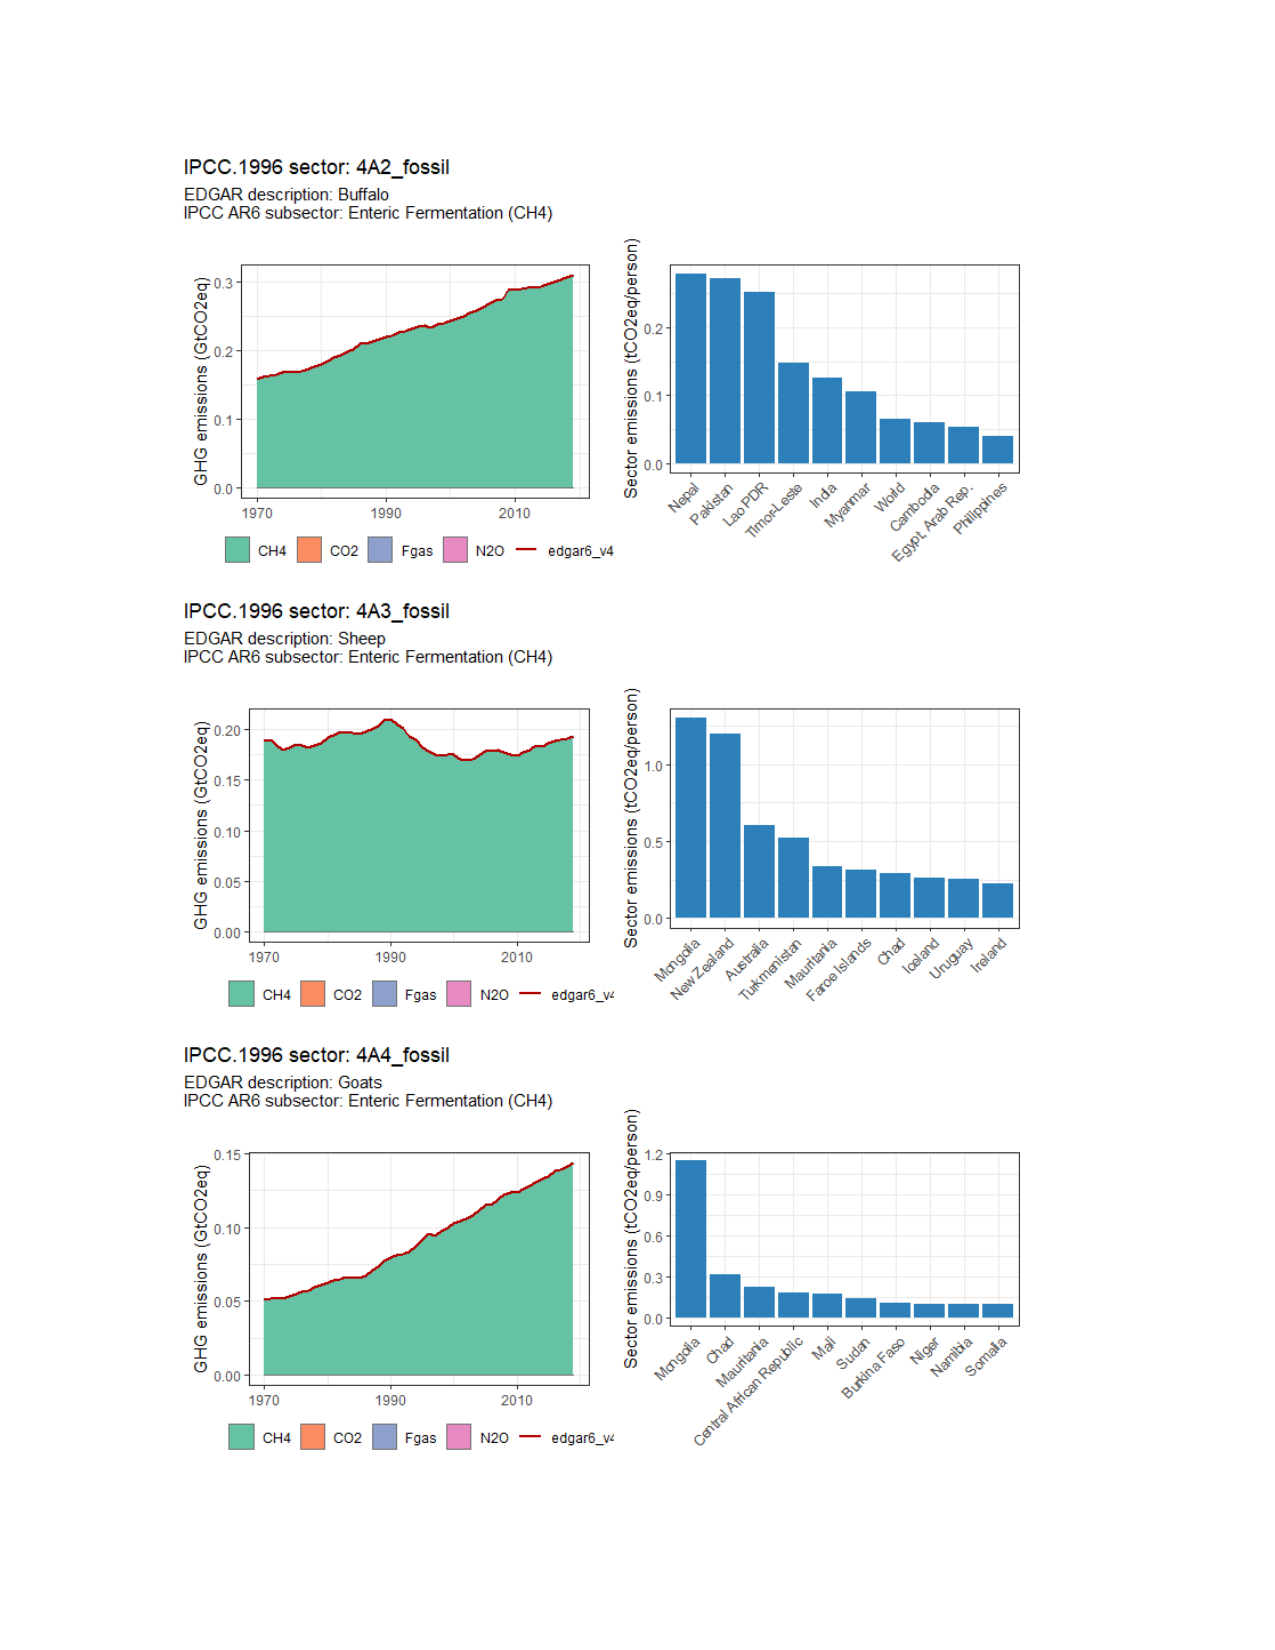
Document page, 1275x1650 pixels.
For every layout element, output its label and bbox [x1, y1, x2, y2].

picture [168, 593, 1044, 1032]
picture [168, 1037, 1044, 1475]
picture [168, 150, 1044, 588]
